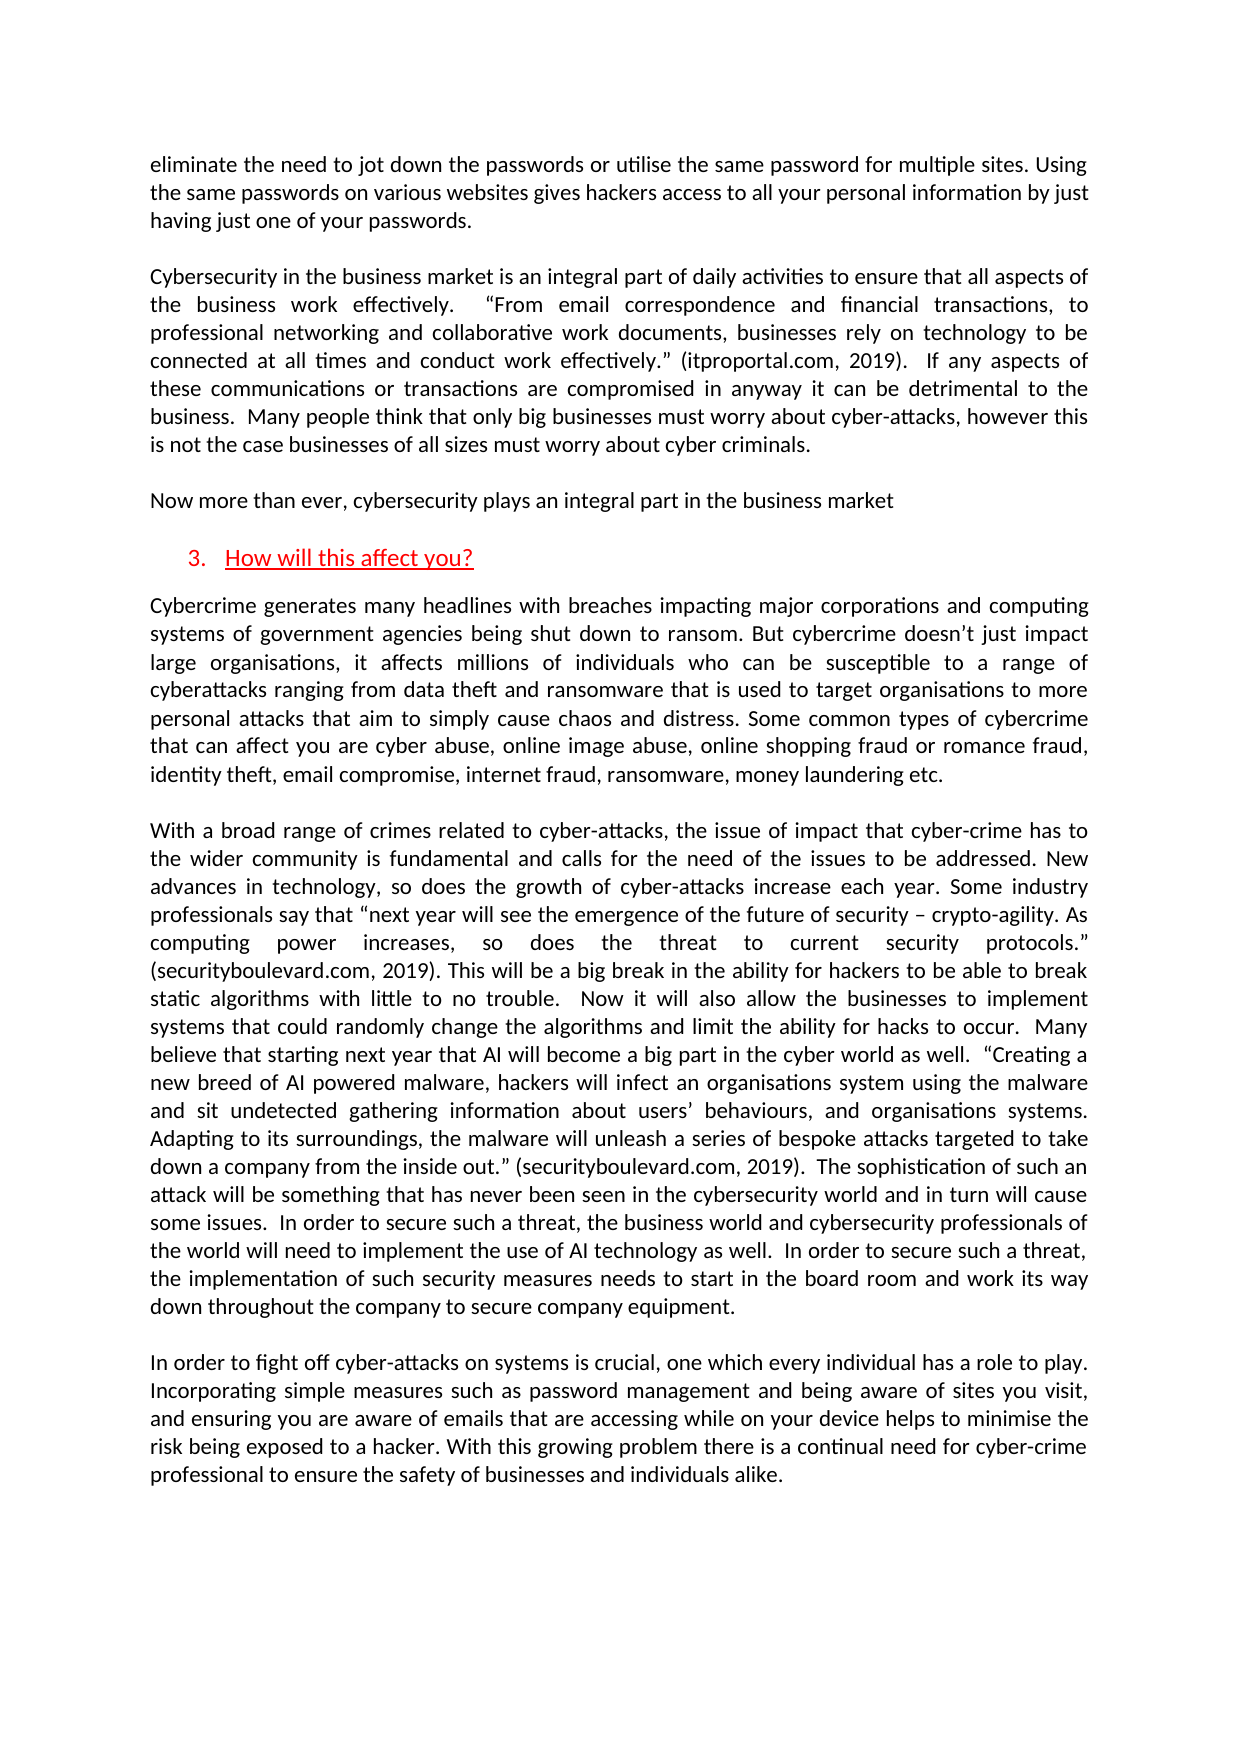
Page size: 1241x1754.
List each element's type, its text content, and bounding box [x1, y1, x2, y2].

text Cybersecurity in the business market is an integral part of daily activities to ensure that all aspects of the business work effectively. “From email correspondence and financial transactions, to professional networking and collaborative work documents, businesses rely on technology to be connected at all times and conduct work effectively.” (itproportal.com, 2019). If any aspects of these communications or transactions are compromised in anyway it can be detrimental to the business. Many people think that only big businesses must worry about cyber-attacks, however this is not the case businesses of all sizes must worry about cyber criminals. [150, 262, 1090, 458]
text With a broad range of crimes related to cyber-attacks, the issue of impact that cyber-crime has to the wider community is fundamental and calls for the need of the issues to be addressed. New advances in technology, so does the growth of cyber-attacks increase each year. Some industry professionals say that “next year will see the emergence of the future of security – crypto-agility. As computing power increases, so does the threat to current security protocols.” (securityboulevard.com, 2019). This will be a big break in the ability for hackers to be able to break static algorithms with little to no trouble. Now it will also allow the businesses to implement systems that could randomly change the algorithms and limit the ability for hacks to occur. Many believe that starting next year that AI will become a big part in the cyber world as well. “Creating a new breed of AI powered malware, hackers will infect an organisations system using the malware and sit undetected gathering information about users’ behaviours, and organisations systems. Adapting to its surroundings, the malware will unleash a series of bespoke attacks targeted to take down a company from the inside out.” (securityboulevard.com, 2019). The sophistication of such an attack will be something that has never been seen in the cybersecurity world and in turn will cause some issues. In order to secure such a threat, the business world and cybersecurity professionals of the world will need to implement the use of AI technology as well. In order to secure such a threat, the implementation of such security measures needs to start in the board room and work its way down throughout the company to secure company equipment. [150, 816, 1090, 1320]
text In order to fight off cyber-attacks on systems is crucial, one which every individual has a role to play. Incorporating simple measures such as password management and being aware of sites you visit, and ensuring you are aware of emails that are accessing while on your device helps to minimise the risk being exposed to a hacker. With this growing problem there is a continual need for cyber-crime professional to ensure the safety of businesses and individuals alike. [150, 1348, 1090, 1488]
list How will this affect you? [187, 542, 1090, 573]
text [150, 150, 1090, 234]
text Cybercrime generates many headlines with breaches impacting major corporations and computing systems of government agencies being shut down to ransom. But cybercrime doesn’t just impact large organisations, it affects millions of individuals who can be susceptible to a range of cyberattacks ranging from data theft and ransomware that is used to target organisations to more personal attacks that aim to simply cause chaos and distress. Some common types of cybercrime that can affect you are cyber abuse, online image abuse, online shopping fraud or romance fraud, identity theft, email compromise, internet fraud, ransomware, money laundering etc. [150, 592, 1090, 788]
text Now more than ever, cybersecurity plays an integral part in the business market [150, 486, 1090, 514]
